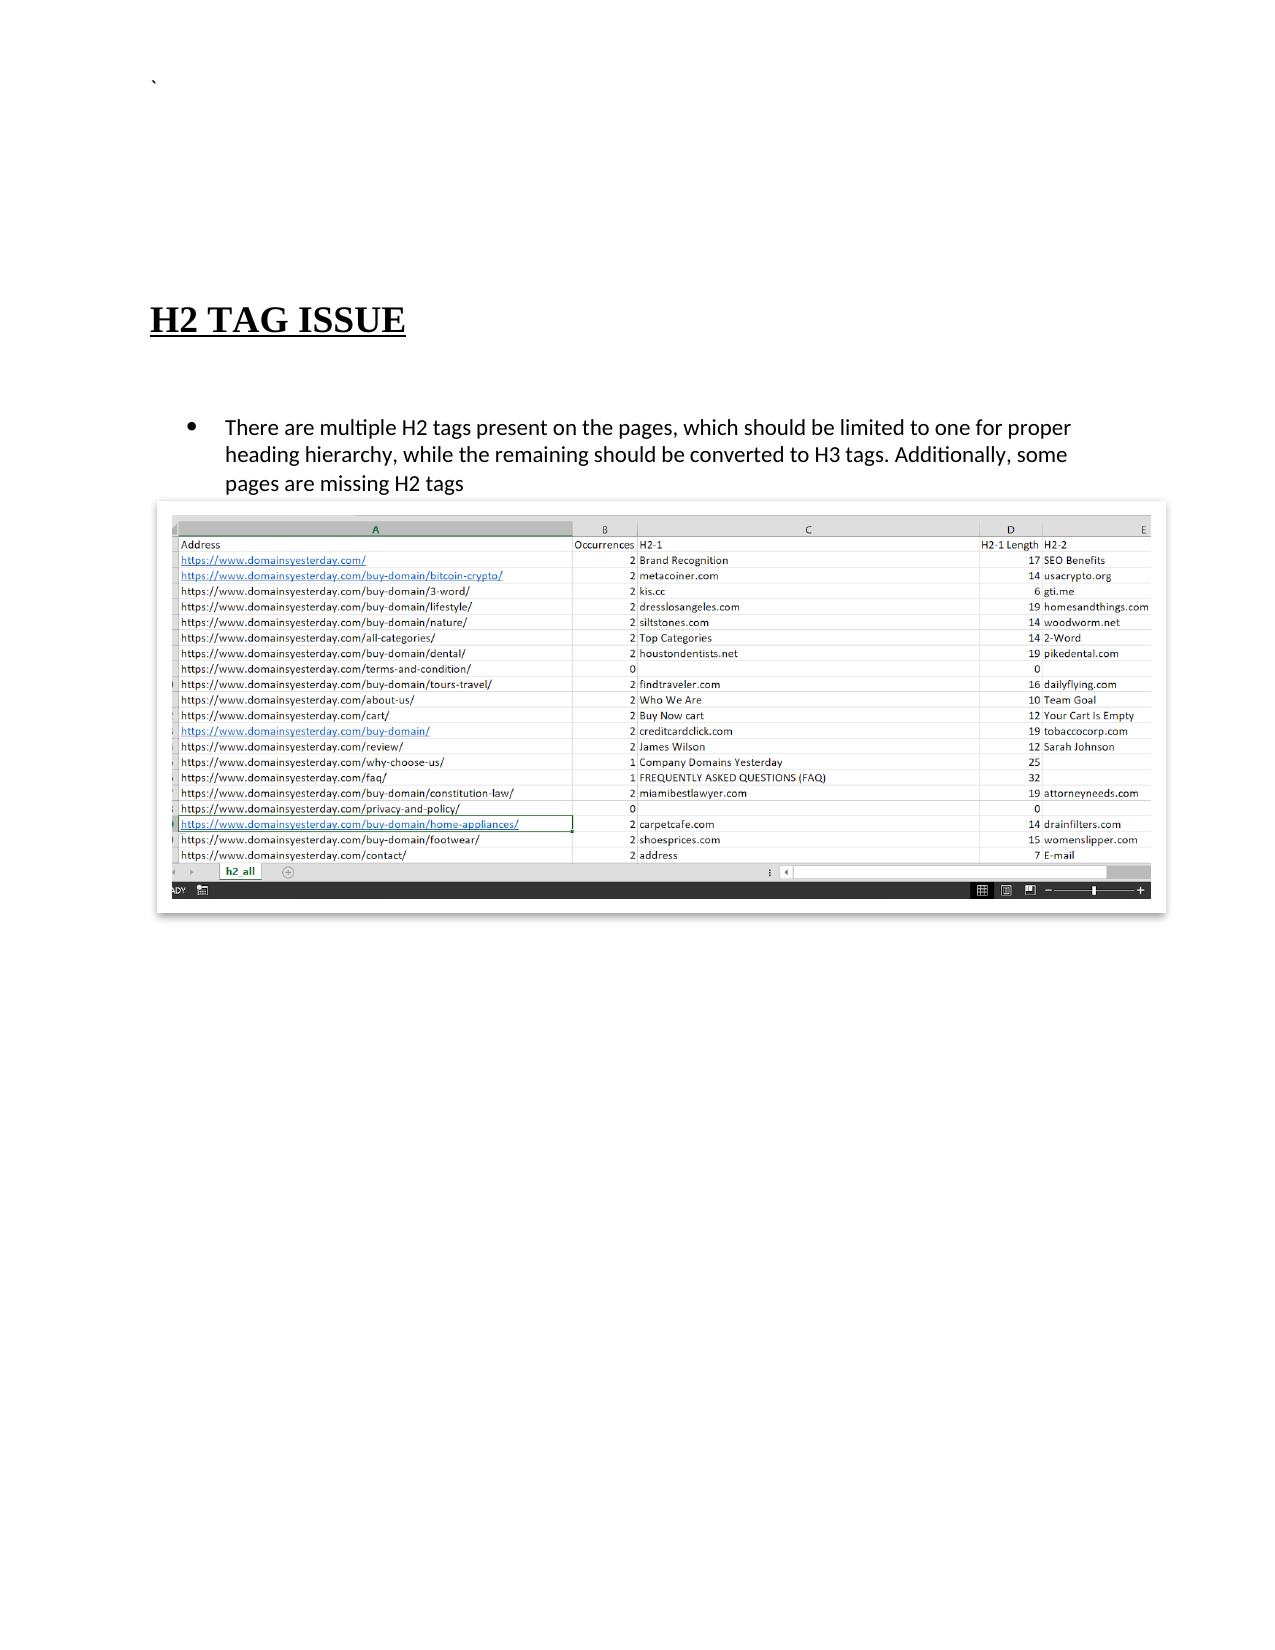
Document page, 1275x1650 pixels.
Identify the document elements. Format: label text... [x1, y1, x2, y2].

list There are multiple H2 tags present on the pages, which should be limited to one for proper heading hierarchy, while the remaining should be converted to H3 tags. Additionally, some pages are missing H2 tags [187, 413, 1125, 497]
picture [172, 515, 1151, 899]
subtitle H2 TAG ISSUE [150, 298, 1125, 341]
